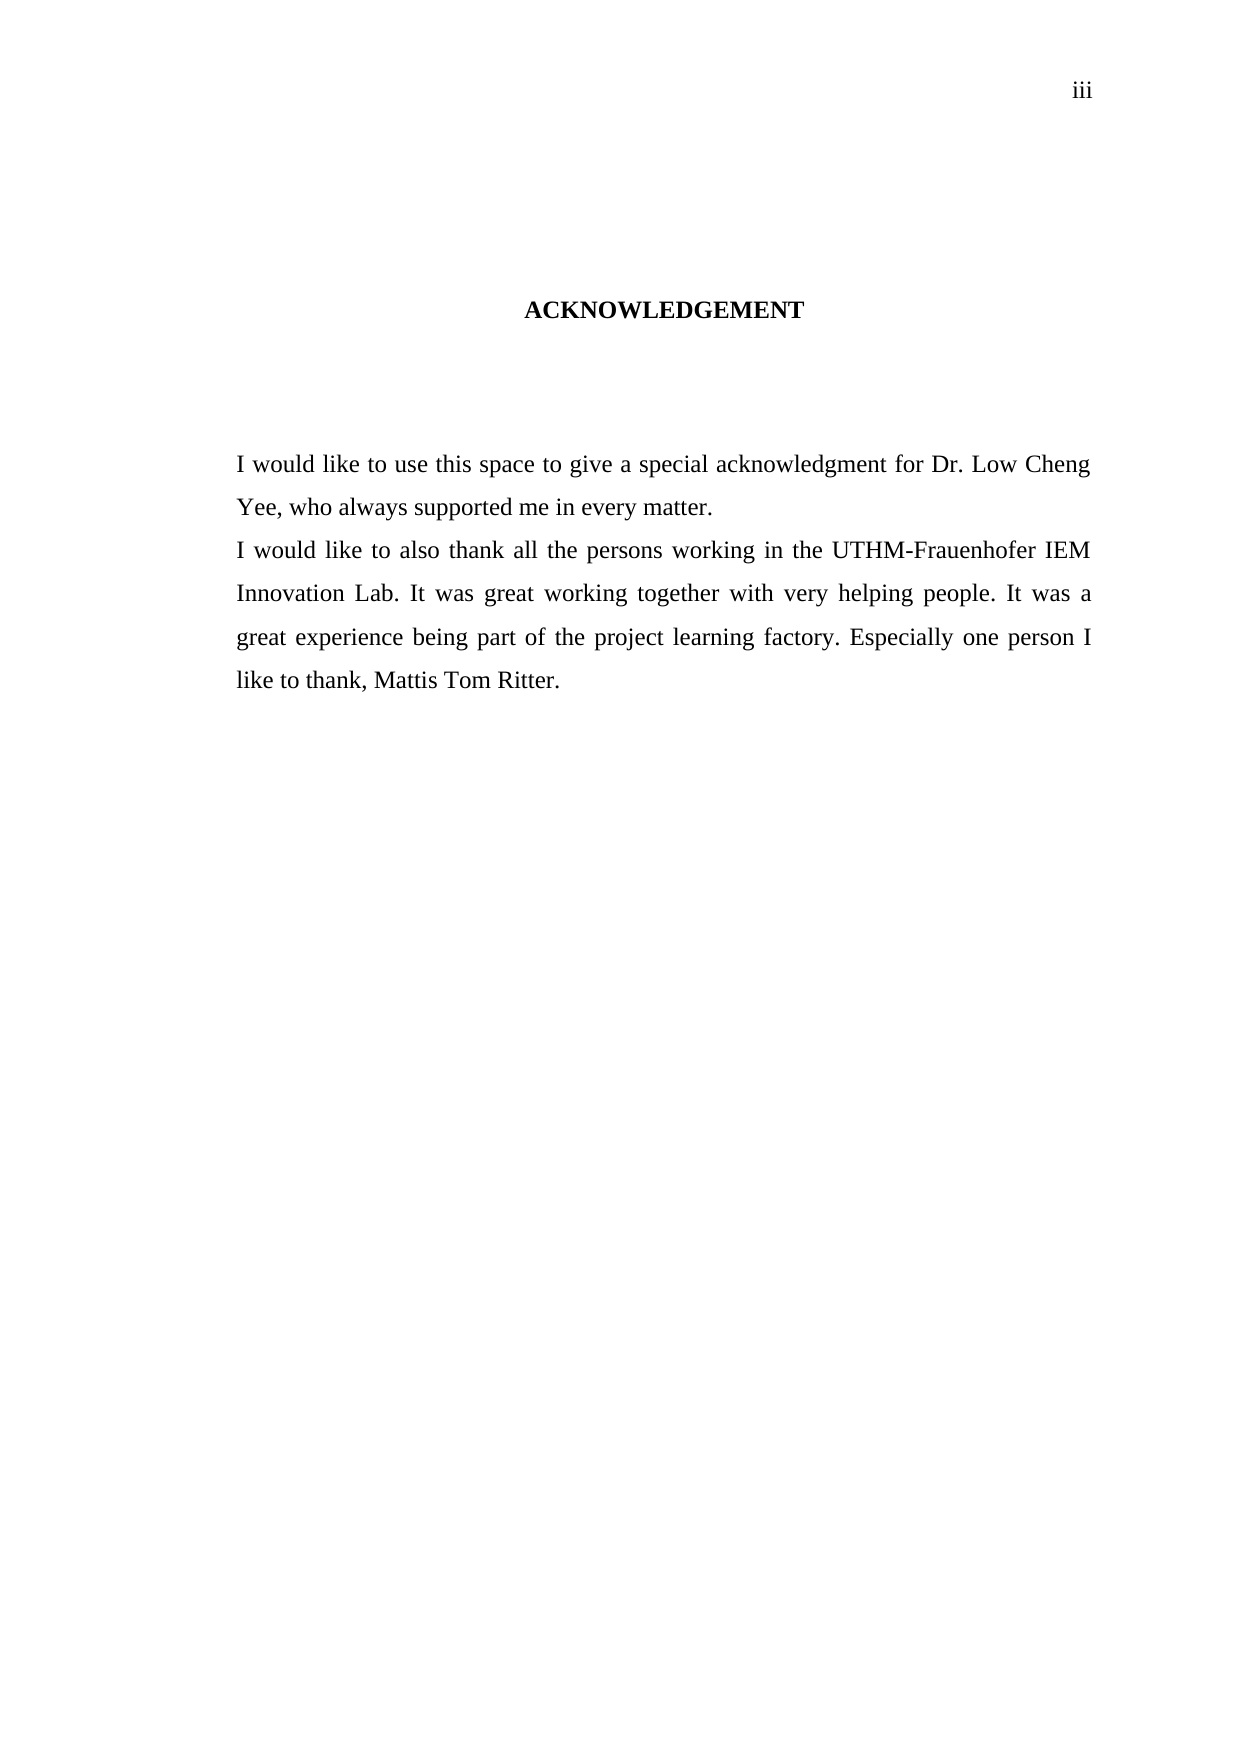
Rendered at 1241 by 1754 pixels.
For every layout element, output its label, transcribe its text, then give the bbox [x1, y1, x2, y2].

text ACKNOWLEDGEMENT [236, 295, 1092, 324]
text I would like to also thank all the persons working in the UTHM-Frauenhofer IEM Innovation Lab. It was great working together with very helping people. It was a great experience being part of the project learning factory. Especially one person I like to thank, Mattis Tom Ritter. [236, 535, 1092, 693]
text I would like to use this space to give a special acknowledgment for Dr. Low Cheng Yee, who always supported me in every matter. [236, 449, 1092, 521]
